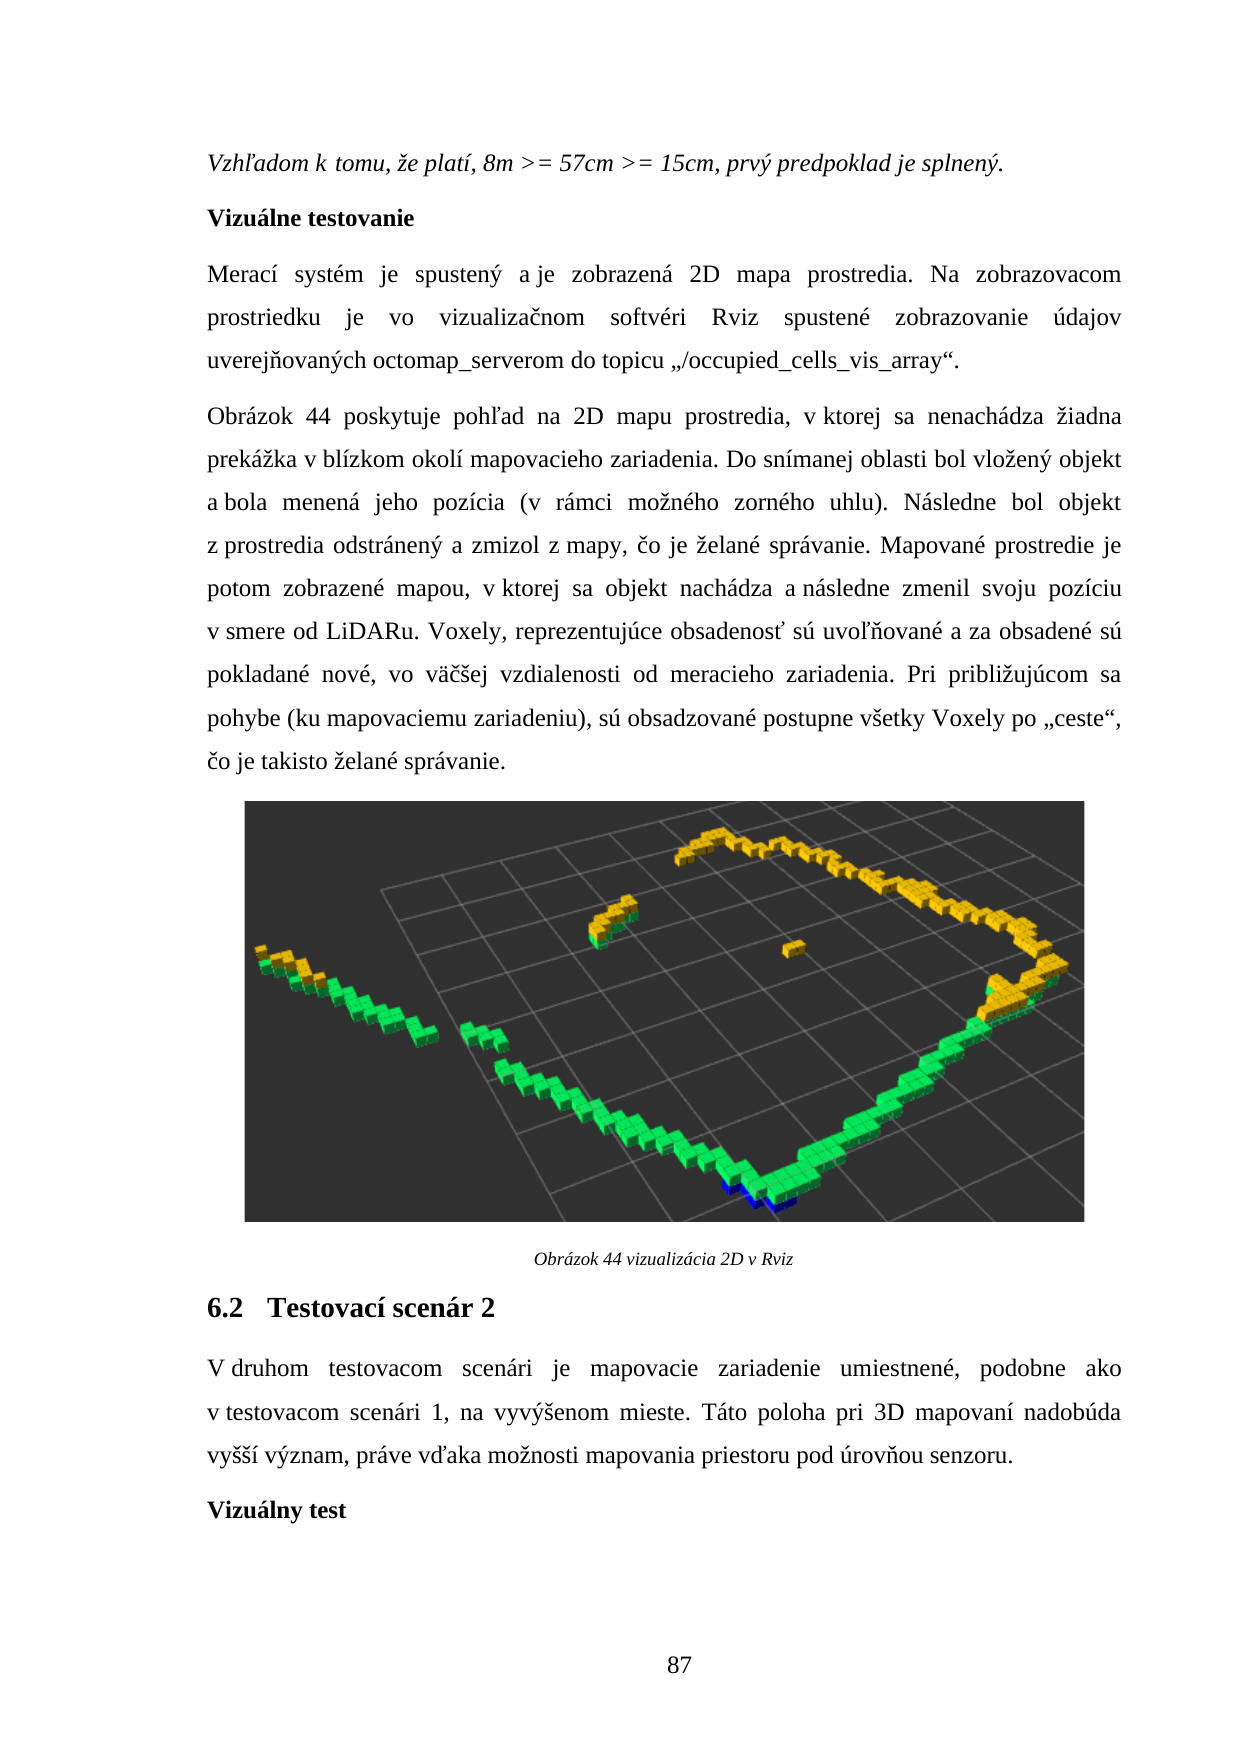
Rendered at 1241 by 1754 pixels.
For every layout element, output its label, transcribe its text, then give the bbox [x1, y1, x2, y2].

picture [244, 801, 1085, 1222]
text Obrázok 44 vizualizácia 2D v Rviz [207, 1248, 1122, 1270]
text V druhom testovacom scenári je mapovacie zariadenie umiestnené, podobne ako v testovacom scenári 1, na vyvýšenom mieste. Táto poloha pri 3D mapovaní nadobúda vyšší význam, práve vďaka možnosti mapovania priestoru pod úrovňou senzoru. [207, 1353, 1122, 1468]
text Vizuálny test [207, 1495, 1122, 1524]
text Vzhľadom k tomu, že platí, 8m >= 57cm >= 15cm, prvý predpoklad je splnený. [207, 148, 1122, 176]
text Merací systém je spustený a je zobrazená 2D mapa prostredia. Na zobrazovacom prostriedku je vo vizualizačnom softvéri Rviz spustené zobrazovanie údajov uverejňovaných octomap_serverom do topicu „/occupied_cells_vis_array“. [207, 259, 1122, 374]
text Obrázok 44 poskytuje pohľad na 2D mapu prostredia, v ktorej sa nenachádza žiadna prekážka v blízkom okolí mapovacieho zariadenia. Do snímanej oblasti bol vložený objekt a bola menená jeho pozícia (v rámci možného zorného uhlu). Následne bol objekt z prostredia odstránený a zmizol z mapy, čo je želané správanie. Mapované prostredie je potom zobrazené mapou, v ktorej sa objekt nachádza a následne zmenil svoju pozíciu v smere od LiDARu. Voxely, reprezentujúce obsadenosť sú uvoľňované a za obsadené sú pokladané nové, vo väčšej vzdialenosti od meracieho zariadenia. Pri približujúcom sa pohybe (ku mapovaciemu zariadeniu), sú obsadzované postupne všetky Voxely po „ceste“, čo je takisto želané správanie. [207, 401, 1122, 774]
subtitle Testovací scenár 2 [207, 1291, 1122, 1324]
text Vizuálne testovanie [207, 203, 1122, 232]
